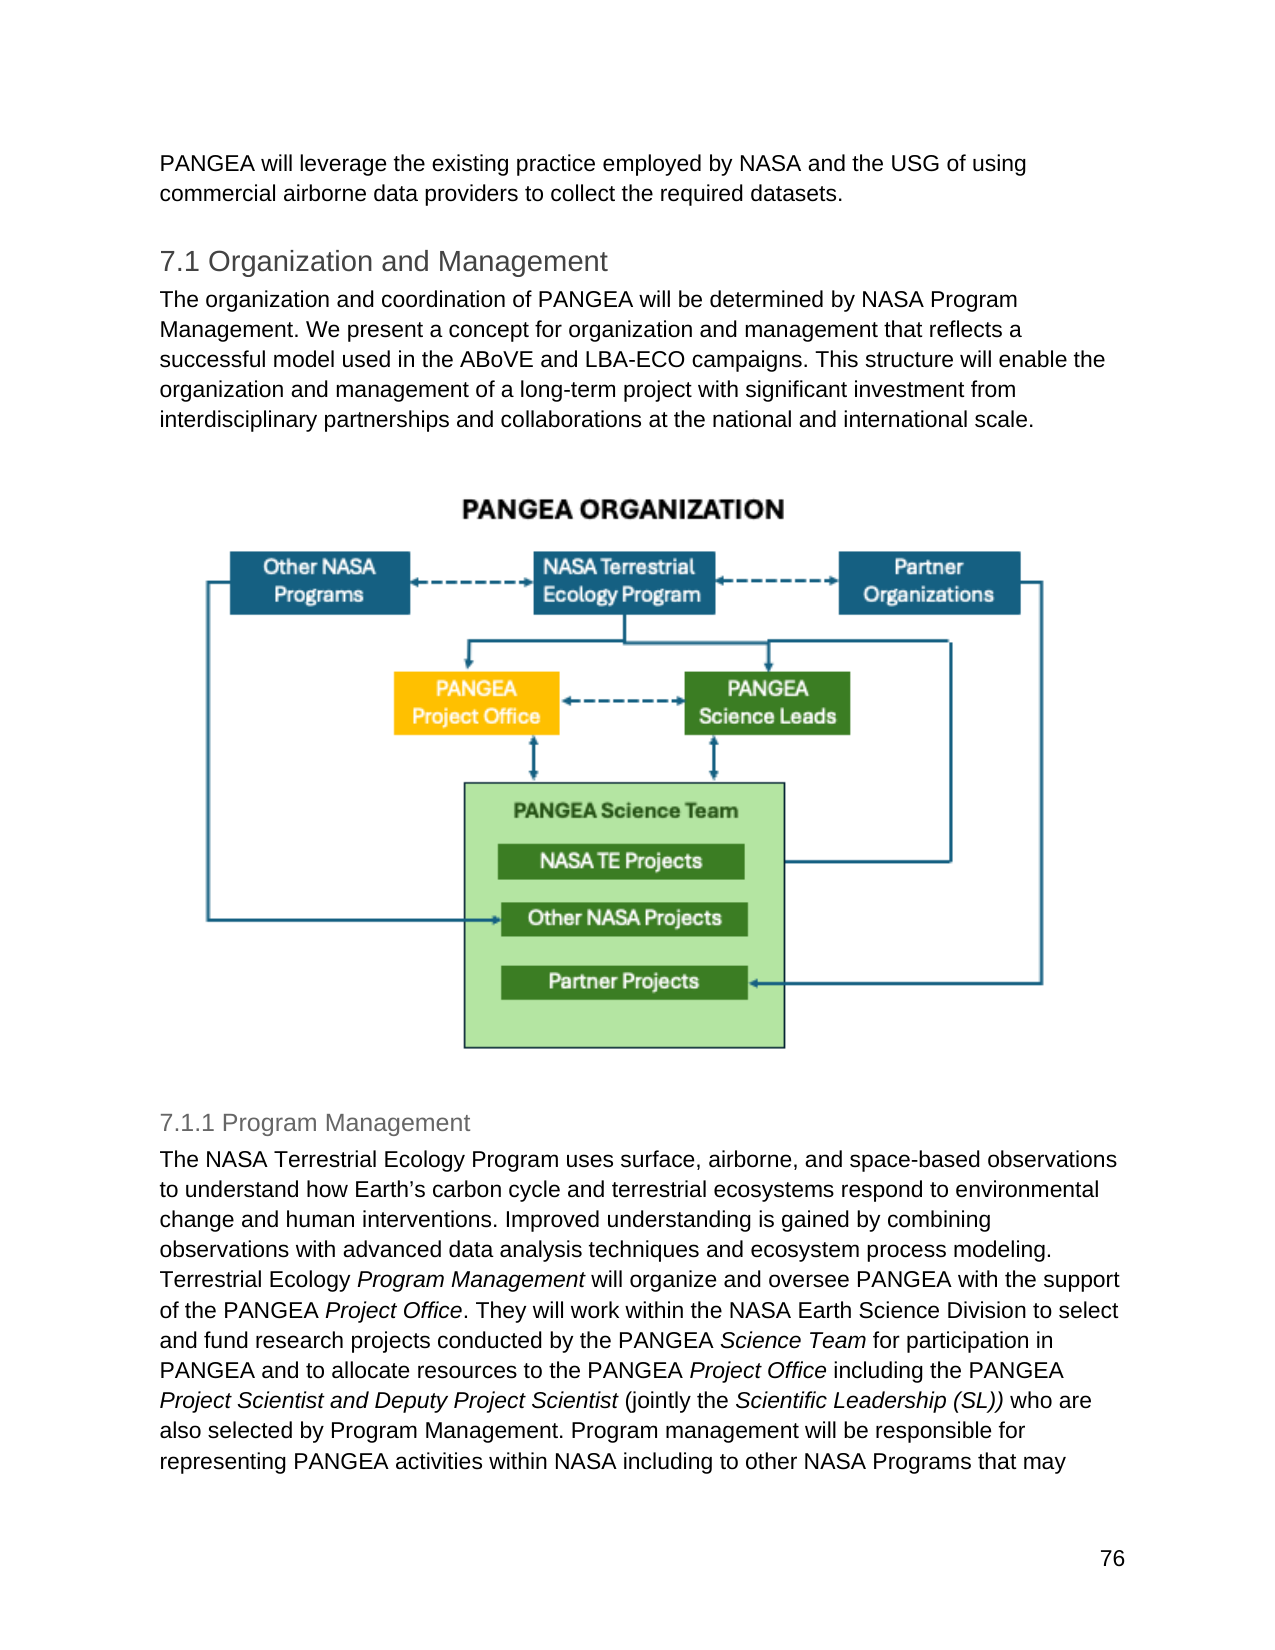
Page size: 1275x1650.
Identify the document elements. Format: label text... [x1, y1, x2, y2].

text The organization and coordination of PANGEA will be determined by NASA Program Management. We present a concept for organization and management that reflects a successful model used in the ABoVE and LBA-ECO campaigns. This structure will enable the organization and management of a long-term project with significant investment from interdisciplinary partnerships and collaborations at the national and international scale. [159, 286, 1125, 433]
subtitle 7.1.1 Program Management [159, 1108, 1125, 1137]
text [159, 150, 1125, 207]
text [159, 1146, 1125, 1474]
subtitle 7.1 Organization and Management [159, 244, 1125, 277]
picture [159, 466, 1093, 1076]
